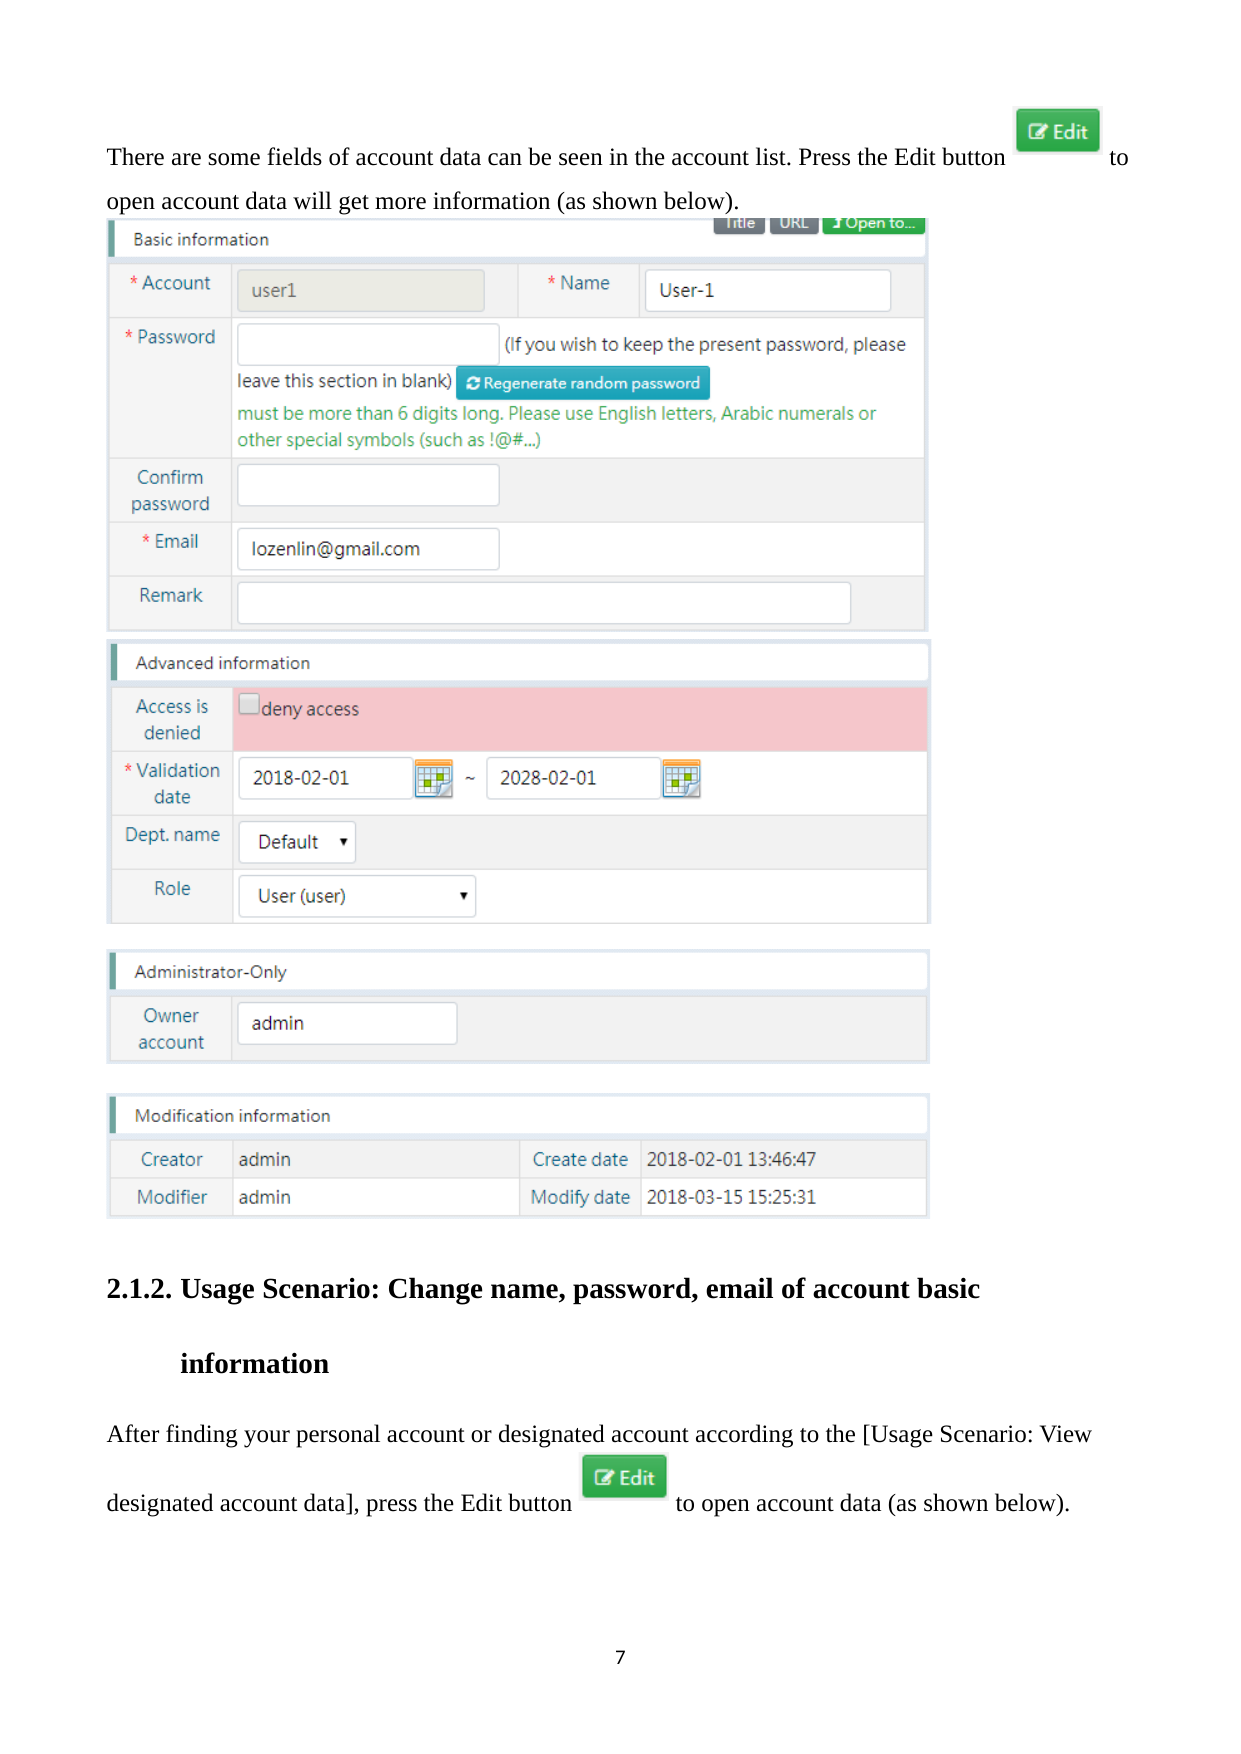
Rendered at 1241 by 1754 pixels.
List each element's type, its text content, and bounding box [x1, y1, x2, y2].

picture [106, 949, 931, 1064]
text After finding your personal account or designated account according to the [Usage Scenario: View designated account data], press the Edit button to open account data (as shown below). [106, 1415, 1134, 1527]
text There are some fields of account data can be seen in the account list. Press the Edit button to open account data will get more information (as shown below). [106, 106, 1134, 219]
picture [106, 639, 932, 924]
picture [578, 1452, 669, 1501]
picture [106, 1093, 931, 1219]
subtitle Usage Scenario: Change name, password, email of account basic information [106, 1269, 1134, 1381]
picture [106, 218, 929, 632]
picture [1012, 106, 1103, 155]
